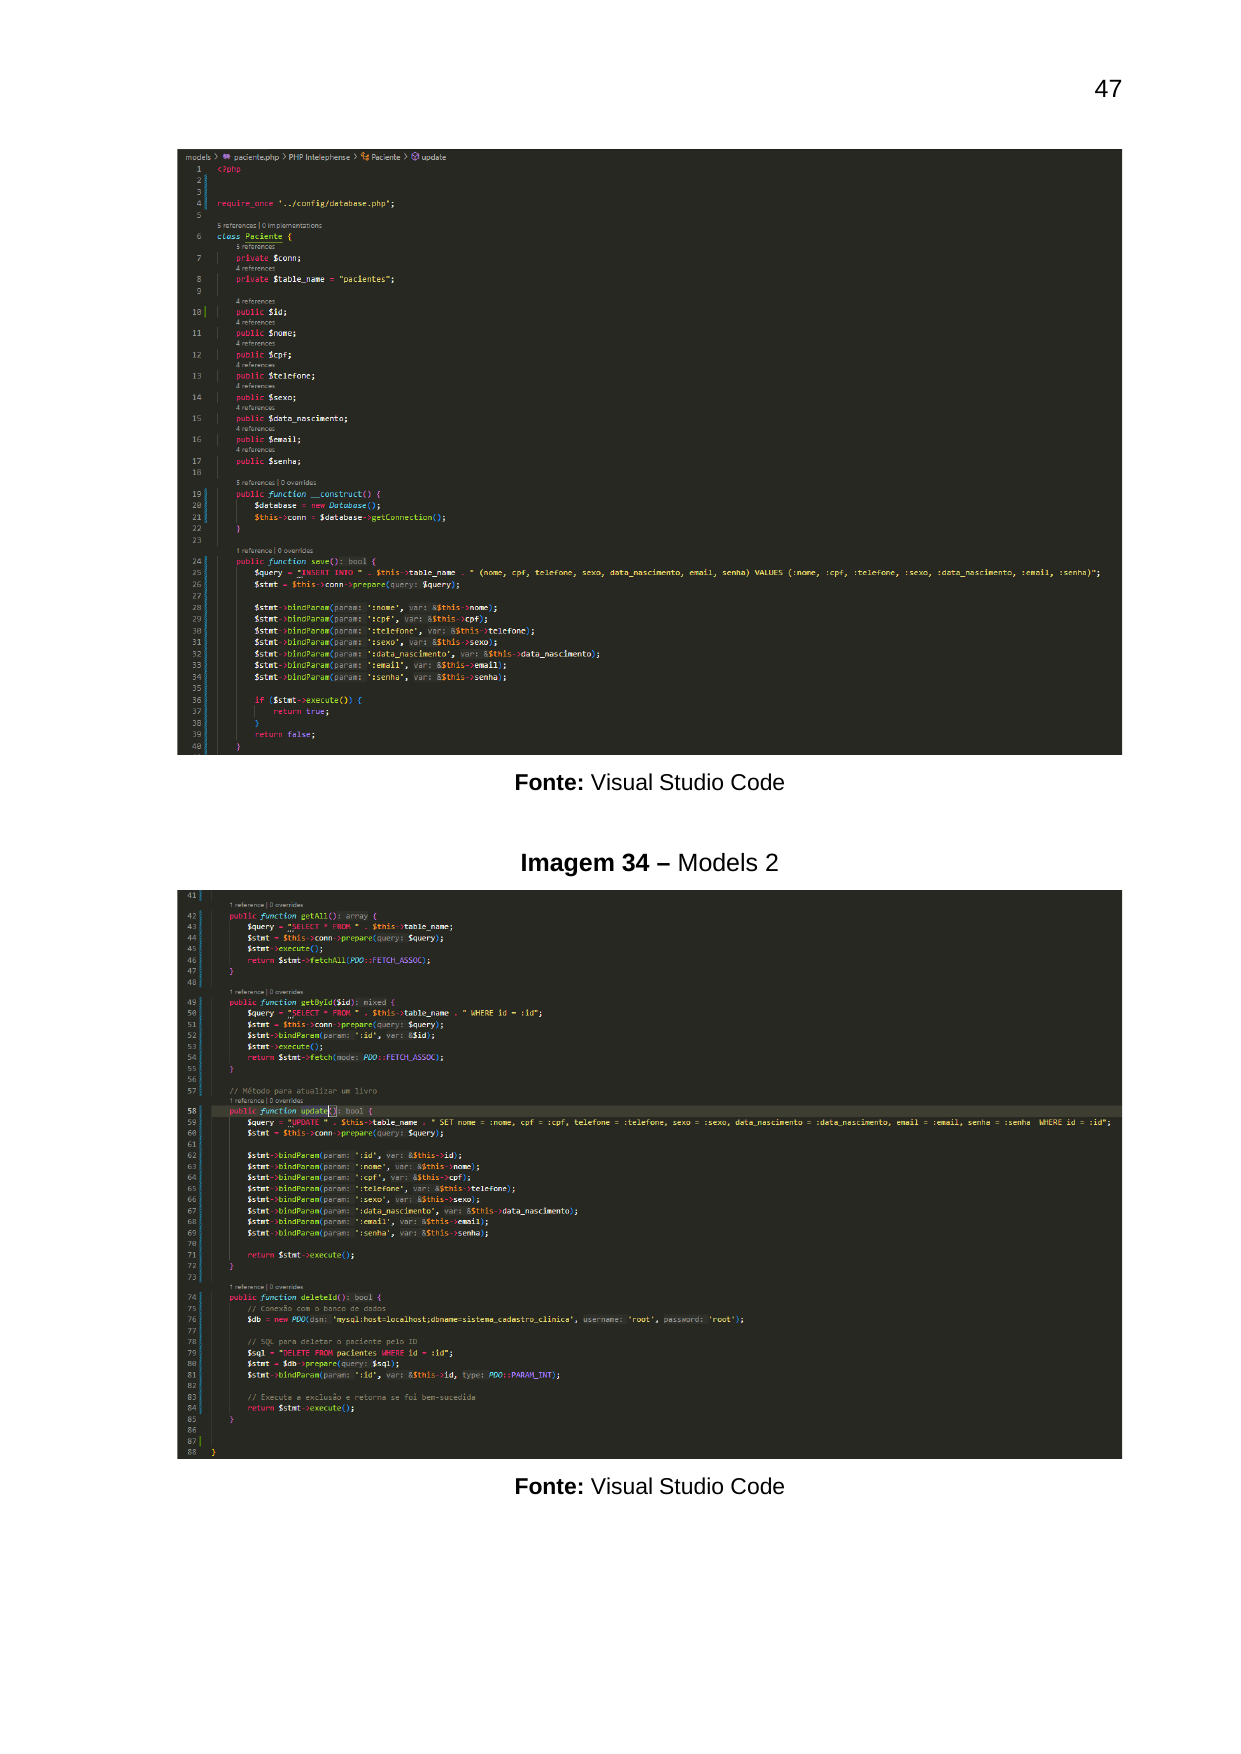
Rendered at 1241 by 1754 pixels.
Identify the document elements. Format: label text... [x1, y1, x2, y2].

text Fonte: Visual Studio Code [177, 769, 1122, 795]
picture [177, 149, 1123, 755]
picture [177, 890, 1123, 1459]
text Imagem 34 – Models 2 [177, 848, 1122, 876]
text Fonte: Visual Studio Code [177, 1473, 1122, 1499]
